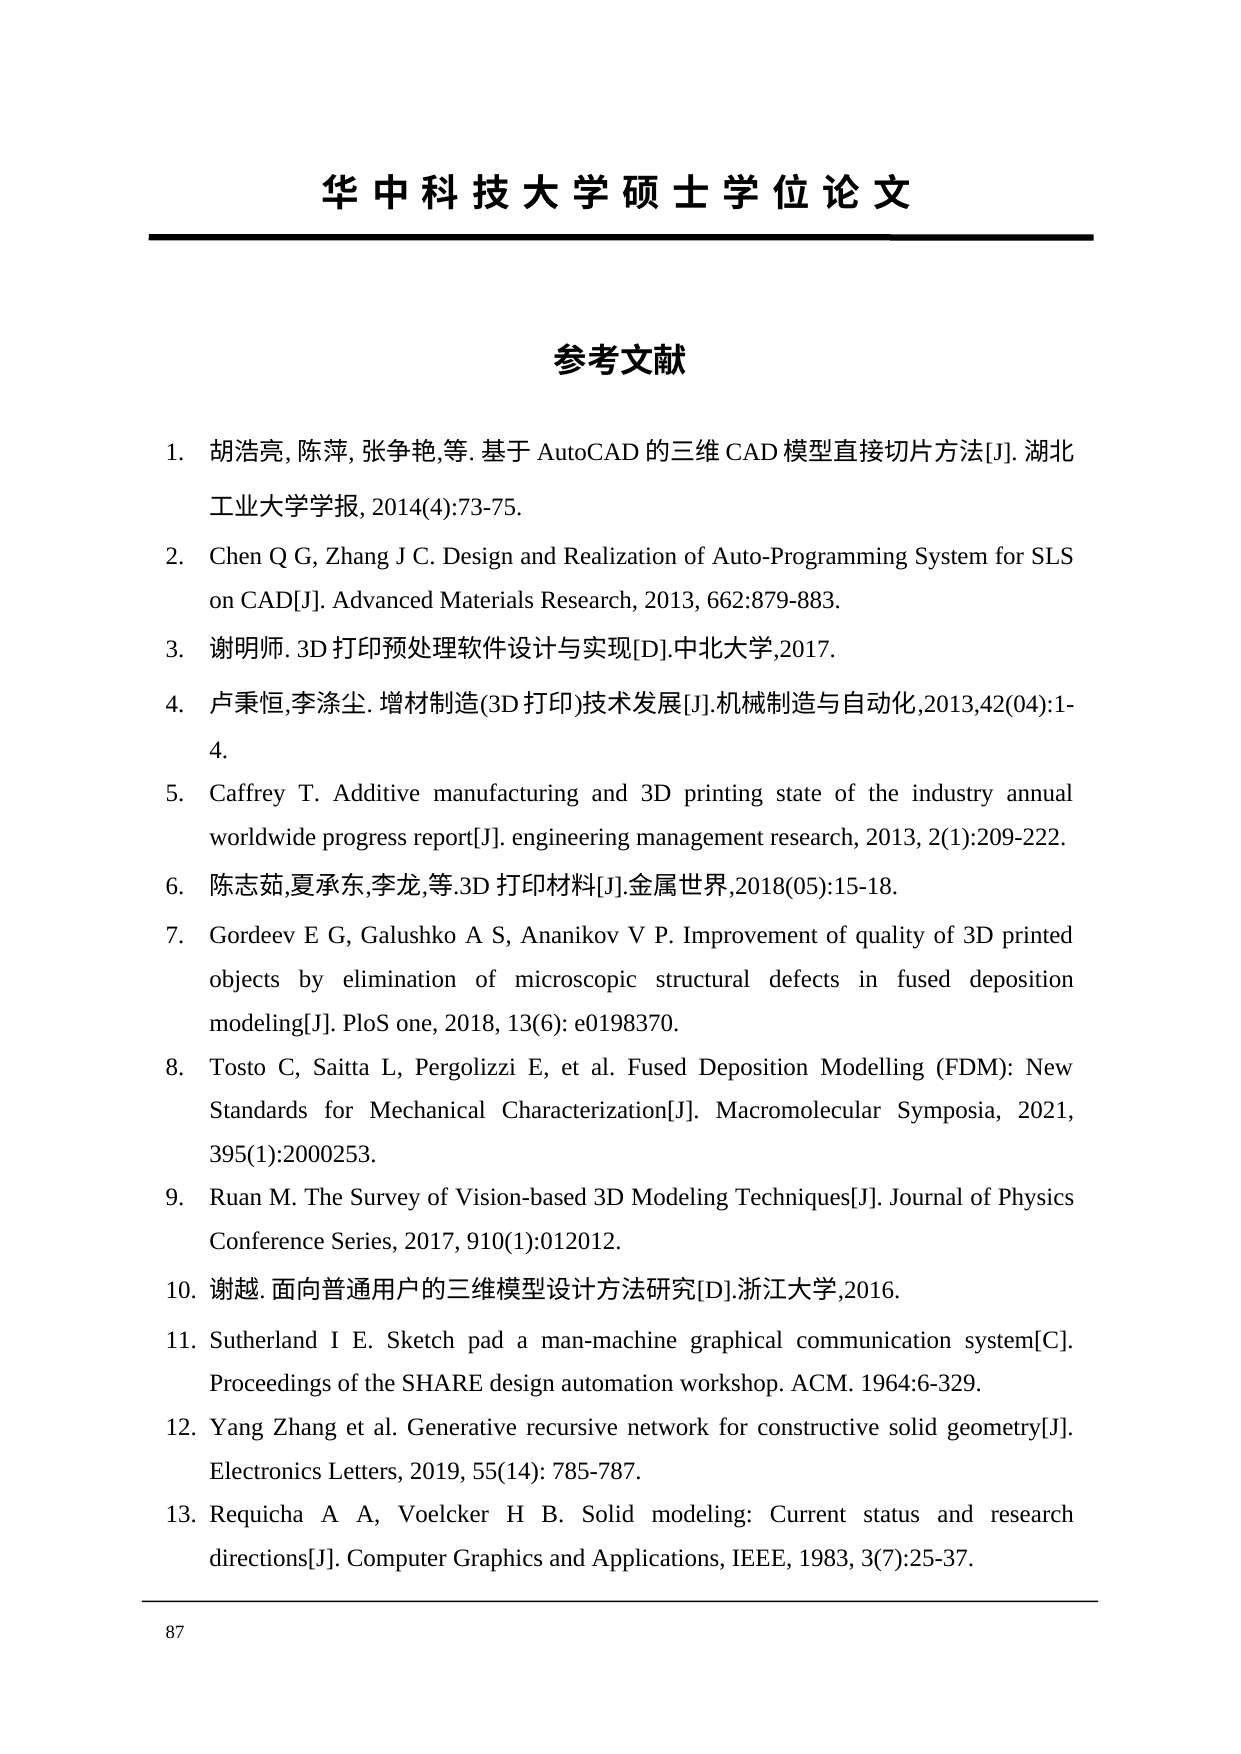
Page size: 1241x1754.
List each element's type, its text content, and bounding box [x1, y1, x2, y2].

list Tosto C, Saitta L, Pergolizzi E, et al. Fused Deposition Modelling (FDM): New Standards for Mechanical Characterization[J]. Macromolecular Symposia, 2021, 395(1):2000253. [165, 1052, 1075, 1168]
list 谢越. 面向普通用户的三维模型设计方法研究[D].浙江大学,2016. [165, 1270, 1075, 1306]
subtitle 参考文献 [165, 334, 1075, 382]
list 卢秉恒,李涤尘. 增材制造(3D打印)技术发展[J].机械制造与自动化,2013,42(04):1-4. [165, 683, 1075, 763]
list Sutherland I E. Sketch pad a man-machine graphical communication system[C]. Proceedings of the SHARE design automation workshop. ACM. 1964:6-329. [165, 1325, 1075, 1397]
list Yang Zhang et al. Generative recursive network for constructive solid geometry[J]. Electronics Letters, 2019, 55(14): 785-787. [165, 1412, 1075, 1484]
list 胡浩亮, 陈萍, 张争艳,等. 基于AutoCAD的三维CAD模型直接切片方法[J]. 湖北工业大学学报, 2014(4):73-75. [165, 431, 1075, 522]
list Requicha A A, Voelcker H B. Solid modeling: Current status and research directions[J]. Computer Graphics and Applications, IEEE, 1983, 3(7):25-37. [165, 1499, 1075, 1572]
list Chen Q G, Zhang J C. Design and Realization of Auto-Programming System for SLS on CAD[J]. Advanced Materials Research, 2013, 662:879-883. [165, 541, 1075, 614]
list 陈志茹,夏承东,李龙,等.3D 打印材料[J].金属世界,2018(05):15-18. [165, 866, 1075, 902]
list Caffrey T. Additive manufacturing and 3D printing state of the industry annual worldwide progress report[J]. engineering management research, 2013, 2(1):209-222. [165, 778, 1075, 851]
list Gordeev E G, Galushko A S, Ananikov V P. Improvement of quality of 3D printed objects by elimination of microscopic structural defects in fused deposition modeling[J]. PloS one, 2018, 13(6): e0198370. [165, 921, 1075, 1037]
list Ruan M. The Survey of Vision-based 3D Modeling Techniques[J]. Journal of Physics Conference Series, 2017, 910(1):012012. [165, 1182, 1075, 1255]
list 谢明师. 3D打印预处理软件设计与实现[D].中北大学,2017. [165, 628, 1075, 665]
